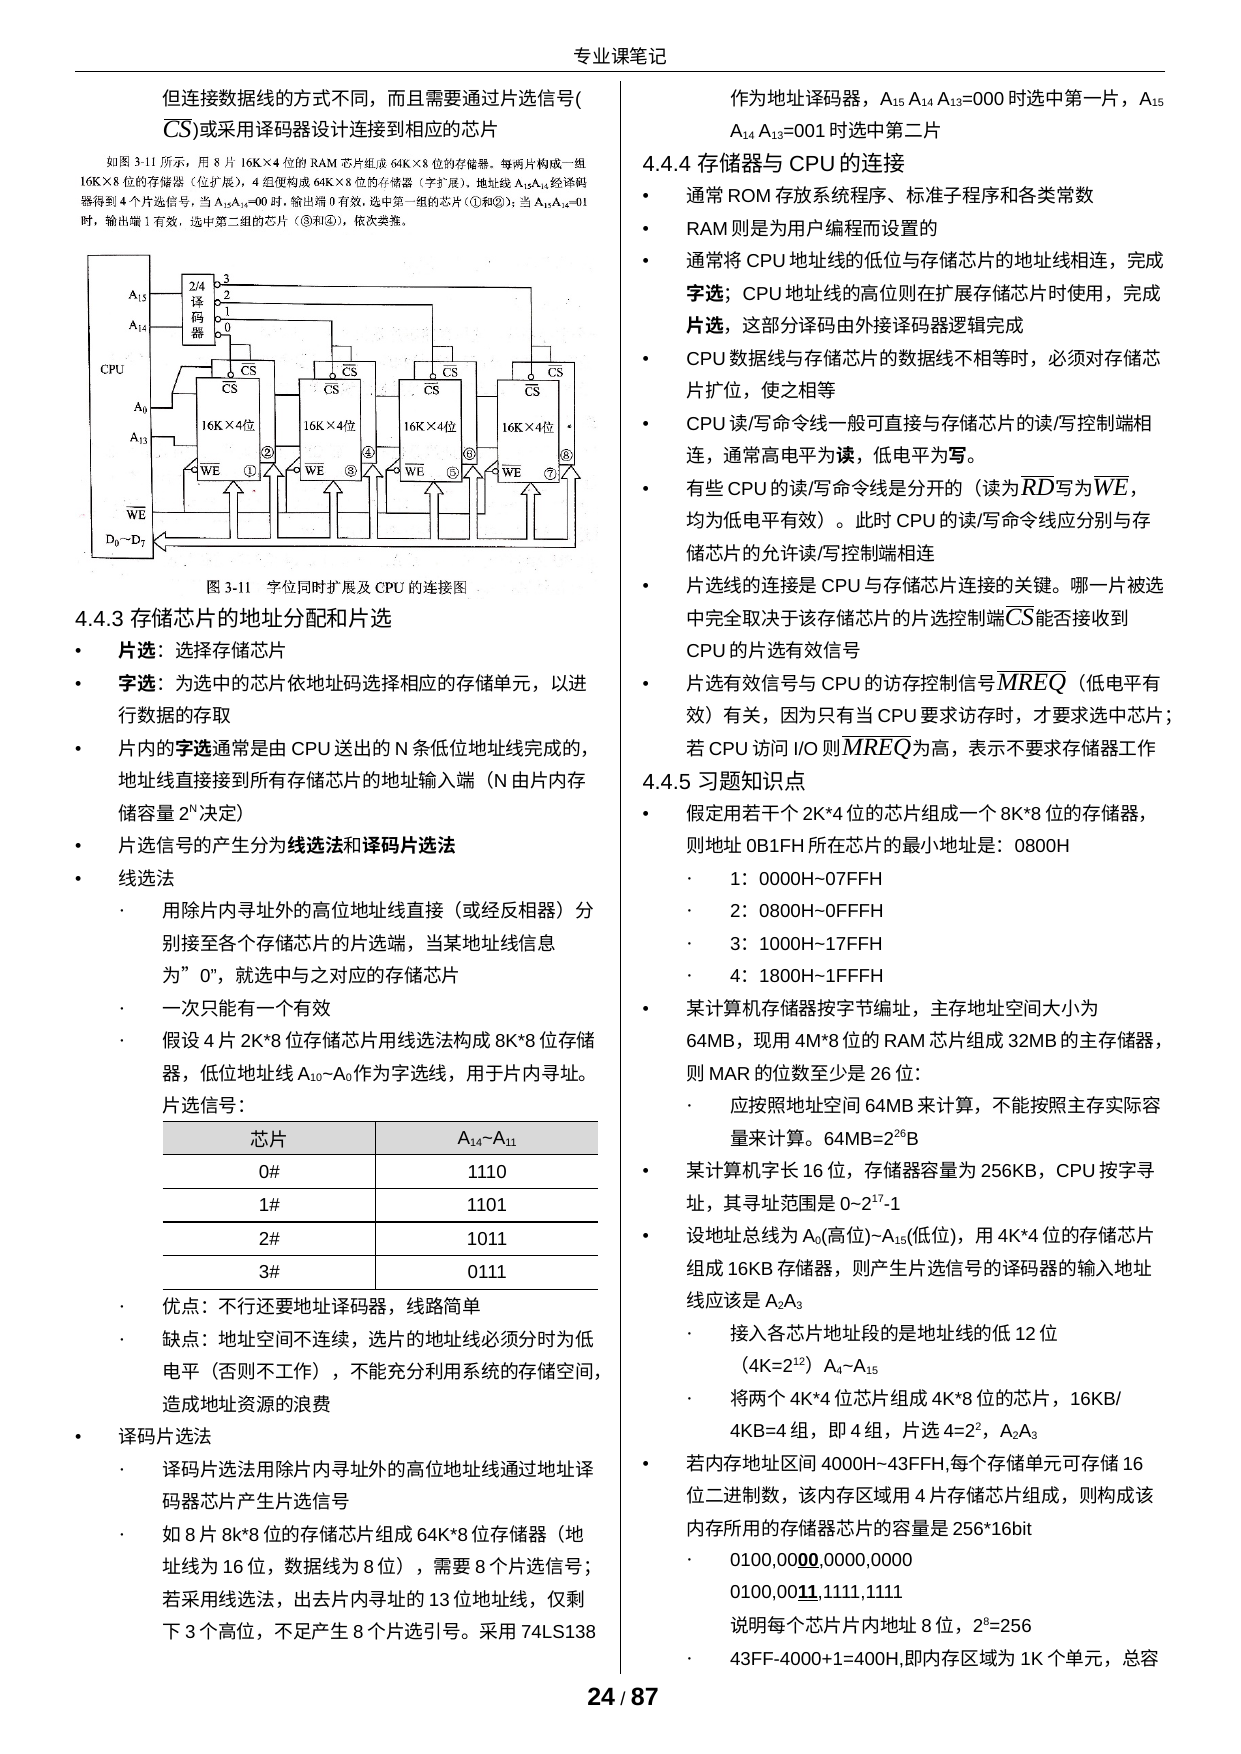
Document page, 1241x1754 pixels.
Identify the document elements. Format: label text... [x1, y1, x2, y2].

list 用除片内寻址外的高位地址线直接（或经反相器）分别接至各个存储芯片的片选端，当某地址线信息为”0”，就选中与之对应的存储芯片 [119, 893, 598, 991]
text 通常将CPU地址线的低位与存储芯片的地址线相连，完成字选；CPU地址线的高位则在扩展存储芯片时使用，完成片选，这部分译码由外接译码器逻辑完成 [642, 243, 1165, 341]
list 采用字位同时扩展时，各芯片连接地址线的方式相同，但连接数据线的方式不同，而且需要通过片选信号()或采用译码器设计连接到相应的芯片 [119, 81, 598, 146]
list 如8片8k*8位的存储芯片组成64K*8位存储器（地址线为16位，数据线为8位），需要8个片选信号；若采用线选法，出去片内寻址的13位地址线，仅剩下3个高位，不足产生8个片选引号。采用74LS138作为地址译码器，A15 A14 A13=000时选中第一片，A15 A14 A13=001时选中第二片 [119, 1517, 598, 1647]
text CPU数据线与存储芯片的数据线不相等时，必须对存储芯片扩位，使之相等 [642, 341, 1165, 406]
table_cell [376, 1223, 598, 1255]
list 将两个4K*4位芯片组成4K*8位的芯片，16KB/4KB=4组，即4组，片选4=22，A2A3 [686, 1381, 1165, 1446]
subtitle 习题知识点 [642, 763, 1165, 796]
text 某计算机存储器按字节编址，主存地址空间大小为64MB，现用4M*8位的RAM芯片组成32MB的主存储器，则MAR的位数至少是26位： [642, 991, 1165, 1088]
list 一次只能有一个有效 [119, 991, 598, 1023]
picture [75, 154, 598, 235]
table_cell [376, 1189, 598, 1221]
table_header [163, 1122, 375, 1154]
text 通常ROM存放系统程序、标准子程序和各类常数 [642, 178, 1165, 211]
list 4：1800H~1FFFH [686, 958, 1165, 991]
text 片内的字选通常是由CPU送出的N条低位地址线完成的，地址线直接接到所有存储芯片的地址输入端（N由片内存储容量2N决定） [75, 731, 598, 828]
list 如8片8k*8位的存储芯片组成64K*8位存储器（地址线为16位，数据线为8位），需要8个片选信号；若采用线选法，出去片内寻址的13位地址线，仅剩下3个高位，不足产生8个片选引号。采用74LS138作为地址译码器，A15 A14 A13=000时选中第一片，A15 A14 A13=001时选中第二片 [686, 81, 1165, 146]
text 设地址总线为A0(高位)~A15(低位)，用4K*4位的存储芯片组成16KB存储器，则产生片选信号的译码器的输入地址线应该是 A2A3 [642, 1218, 1165, 1316]
text 片选：选择存储芯片 [75, 633, 598, 666]
list 接入各芯片地址段的是地址线的低12位（4K=212）A4~A15 [686, 1316, 1165, 1381]
list 假设4片2K*8位存储芯片用线选法构成8K*8位存储器，低位地址线A10~A0作为字选线，用于片内寻址。片选信号： [119, 1023, 598, 1121]
list 缺点：地址空间不连续，选片的地址线必须分时为低电平（否则不工作），不能充分利用系统的存储空间，造成地址资源的浪费 [119, 1322, 598, 1419]
text 线选法 [75, 861, 598, 893]
list 2：0800H~0FFFH [686, 893, 1165, 926]
text 字选：为选中的芯片依地址码选择相应的存储单元，以进行数据的存取 [75, 666, 598, 731]
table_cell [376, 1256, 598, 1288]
text 片选信号的产生分为线选法和译码片选法 [75, 828, 598, 861]
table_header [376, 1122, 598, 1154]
text 假定用若干个2K*4位的芯片组成一个8K*8位的存储器，则地址0B1FH所在芯片的最小地址是：0800H [642, 796, 1165, 861]
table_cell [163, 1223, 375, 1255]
list 1：0000H~07FFH [686, 861, 1165, 893]
picture [75, 245, 598, 599]
subtitle 存储芯片的地址分配和片选 [75, 601, 598, 633]
list 0100,0000,0000,0000 0100,0011,1111,1111 说明每个芯片片内地址8位，28=256 [686, 1543, 1165, 1641]
text 有些CPU的读/写命令线是分开的（读为写为，均为低电平有效）。此时CPU的读/写命令线应分别与存储芯片的允许读/写控制端相连 [642, 471, 1165, 568]
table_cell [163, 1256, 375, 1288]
list 优点：不行还要地址译码器，线路简单 [119, 1289, 598, 1322]
list 3：1000H~17FFH [686, 926, 1165, 958]
text RAM则是为用户编程而设置的 [642, 211, 1165, 243]
list 43FF-4000+1=400H,即内存区域为1K个单元，总容量为1K*16位。现由4片存储芯片构成，则构成该内存芯片的容量为1K*16位/4=256*16位 [686, 1641, 1165, 1673]
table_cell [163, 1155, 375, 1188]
list 译码片选法用除片内寻址外的高位地址线通过地址译码器芯片产生片选信号 [119, 1452, 598, 1517]
text 若内存地址区间4000H~43FFH,每个存储单元可存储16位二进制数，该内存区域用4片存储芯片组成，则构成该内存所用的存储器芯片的容量是256*16bit [642, 1446, 1165, 1543]
text 译码片选法 [75, 1419, 598, 1452]
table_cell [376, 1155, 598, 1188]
text CPU读/写命令线一般可直接与存储芯片的读/写控制端相连，通常高电平为读，低电平为写。 [642, 406, 1165, 471]
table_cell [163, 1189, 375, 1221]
subtitle 存储器与CPU的连接 [642, 146, 1165, 178]
list 应按照地址空间64MB来计算，不能按照主存实际容量来计算。64MB=226B [686, 1088, 1165, 1153]
text 片选线的连接是CPU与存储芯片连接的关键。哪一片被选中完全取决于该存储芯片的片选控制端能否接收到CPU的片选有效信号 [642, 568, 1165, 666]
text 某计算机字长16位，存储器容量为256KB，CPU按字寻址，其寻址范围是0~217-1 [642, 1153, 1165, 1218]
text 片选有效信号与CPU的访存控制信号（低电平有效）有关，因为只有当CPU要求访存时，才要求选中芯片；若CPU访问I/O则为高，表示不要求存储器工作 [642, 666, 1165, 763]
